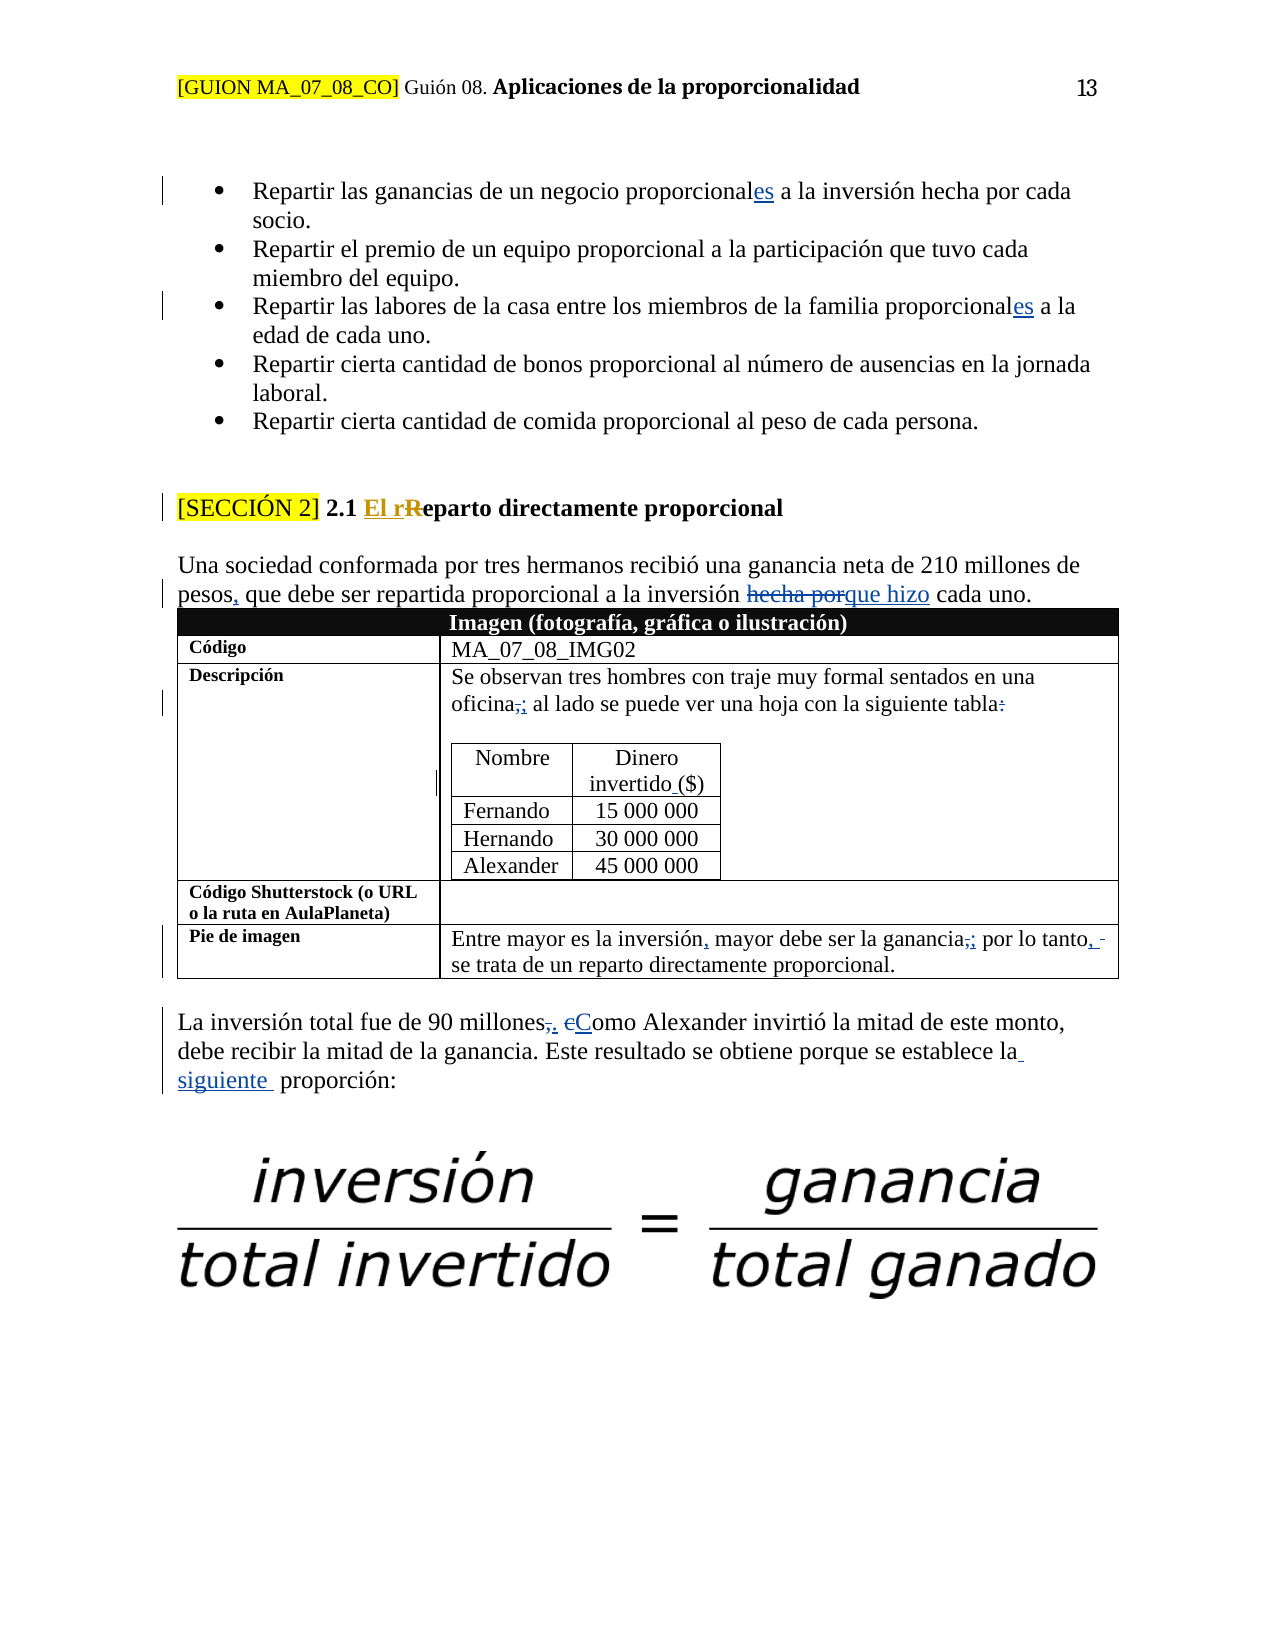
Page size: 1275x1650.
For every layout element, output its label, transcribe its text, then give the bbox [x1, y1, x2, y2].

table_cell Entre mayor es la inversión mayor debe ser la ganancia por lo tantose trata de un reparto directamente proporcional. [441, 925, 1118, 977]
list Repartir las ganancias de un negocio proporcional a la inversión hecha por cada socio. [215, 176, 1098, 234]
table_cell Se observan tres hombres con traje muy formal sentados en una oficina al lado se puede ver una hoja con la siguiente tabla [441, 664, 1118, 879]
text [SECCIÓN 2] 2.1 eparto directamente proporcional [319, 493, 1098, 521]
table_cell MA_07_08_IMG02 [441, 636, 1118, 662]
table_cell Pie de imagen [178, 925, 439, 977]
text Una sociedad conformada por tres hermanos recibió una ganancia neta de 210 millones de pesos que debe ser repartida proporcional a la inversión cada uno. [177, 550, 1098, 608]
list Repartir cierta cantidad de comida proporcional al peso de cada persona. [215, 406, 1098, 435]
table_cell Descripción [178, 664, 439, 879]
table_cell Código Shutterstock (o URL o la ruta en AulaPlaneta) [178, 881, 439, 924]
picture [177, 1151, 1098, 1299]
list Repartir cierta cantidad de bonos proporcional al número de ausencias en la jornada laboral. [215, 349, 1098, 406]
list Repartir el premio de un equipo proporcional a la participación que tuvo cada miembro del equipo. [215, 234, 1098, 291]
table_header Imagen (fotografía, gráfica o ilustración) [178, 609, 1118, 635]
list Repartir las labores de la casa entre los miembros de la familia proporcional a la edad de cada uno. [215, 291, 1098, 349]
table_cell [441, 881, 1118, 924]
table_cell Código [178, 636, 439, 662]
text La inversión total fue de 90 millones omo Alexander invirtió la mitad de este monto, debe recibir la mitad de la ganancia. Este resultado se obtiene porque se establece la proporción: [177, 1007, 1098, 1093]
